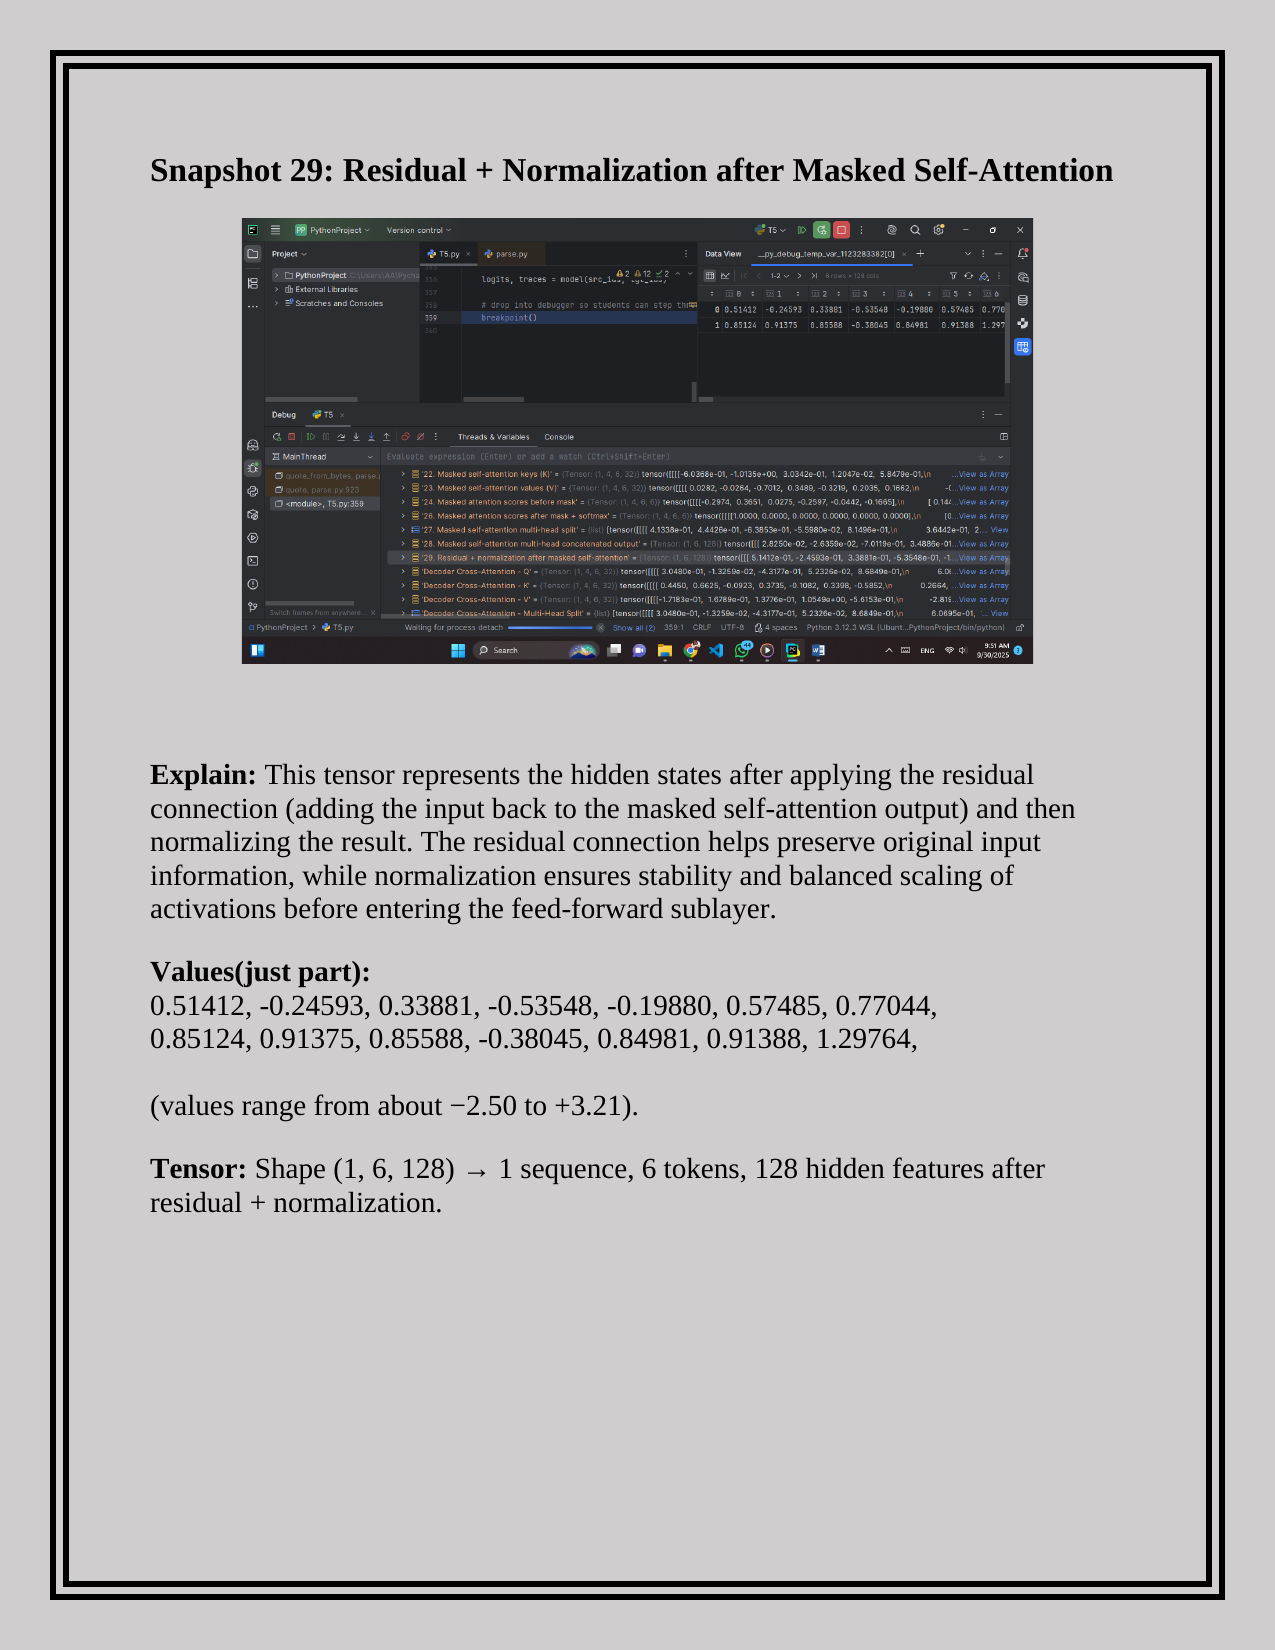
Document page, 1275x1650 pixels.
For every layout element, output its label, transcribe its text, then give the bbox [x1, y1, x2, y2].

text Tensor: Shape (1, 6, 128) → 1 sequence, 6 tokens, 128 hidden features after residual + normalization. [150, 1151, 1125, 1218]
text Explain: This tensor represents the hidden states after applying the residual connection (adding the input back to the masked self-attention output) and then normalizing the result. The residual connection helps preserve original input information, while normalization ensures stability and balanced scaling of activations before entering the feed-forward sublayer. [150, 757, 1125, 925]
text Values(just part): 0.51412, -0.24593, 0.33881, -0.53548, -0.19880, 0.57485, 0.77044, 0.85124, 0.91375, 0.85588, -0.38045, 0.84981, 0.91388, 1.29764, (values range from about −2.50 to +3.21). [150, 954, 1125, 1122]
picture [241, 218, 1034, 664]
text Snapshot 29: Residual + Normalization after Masked Self-Attention [150, 150, 1125, 188]
